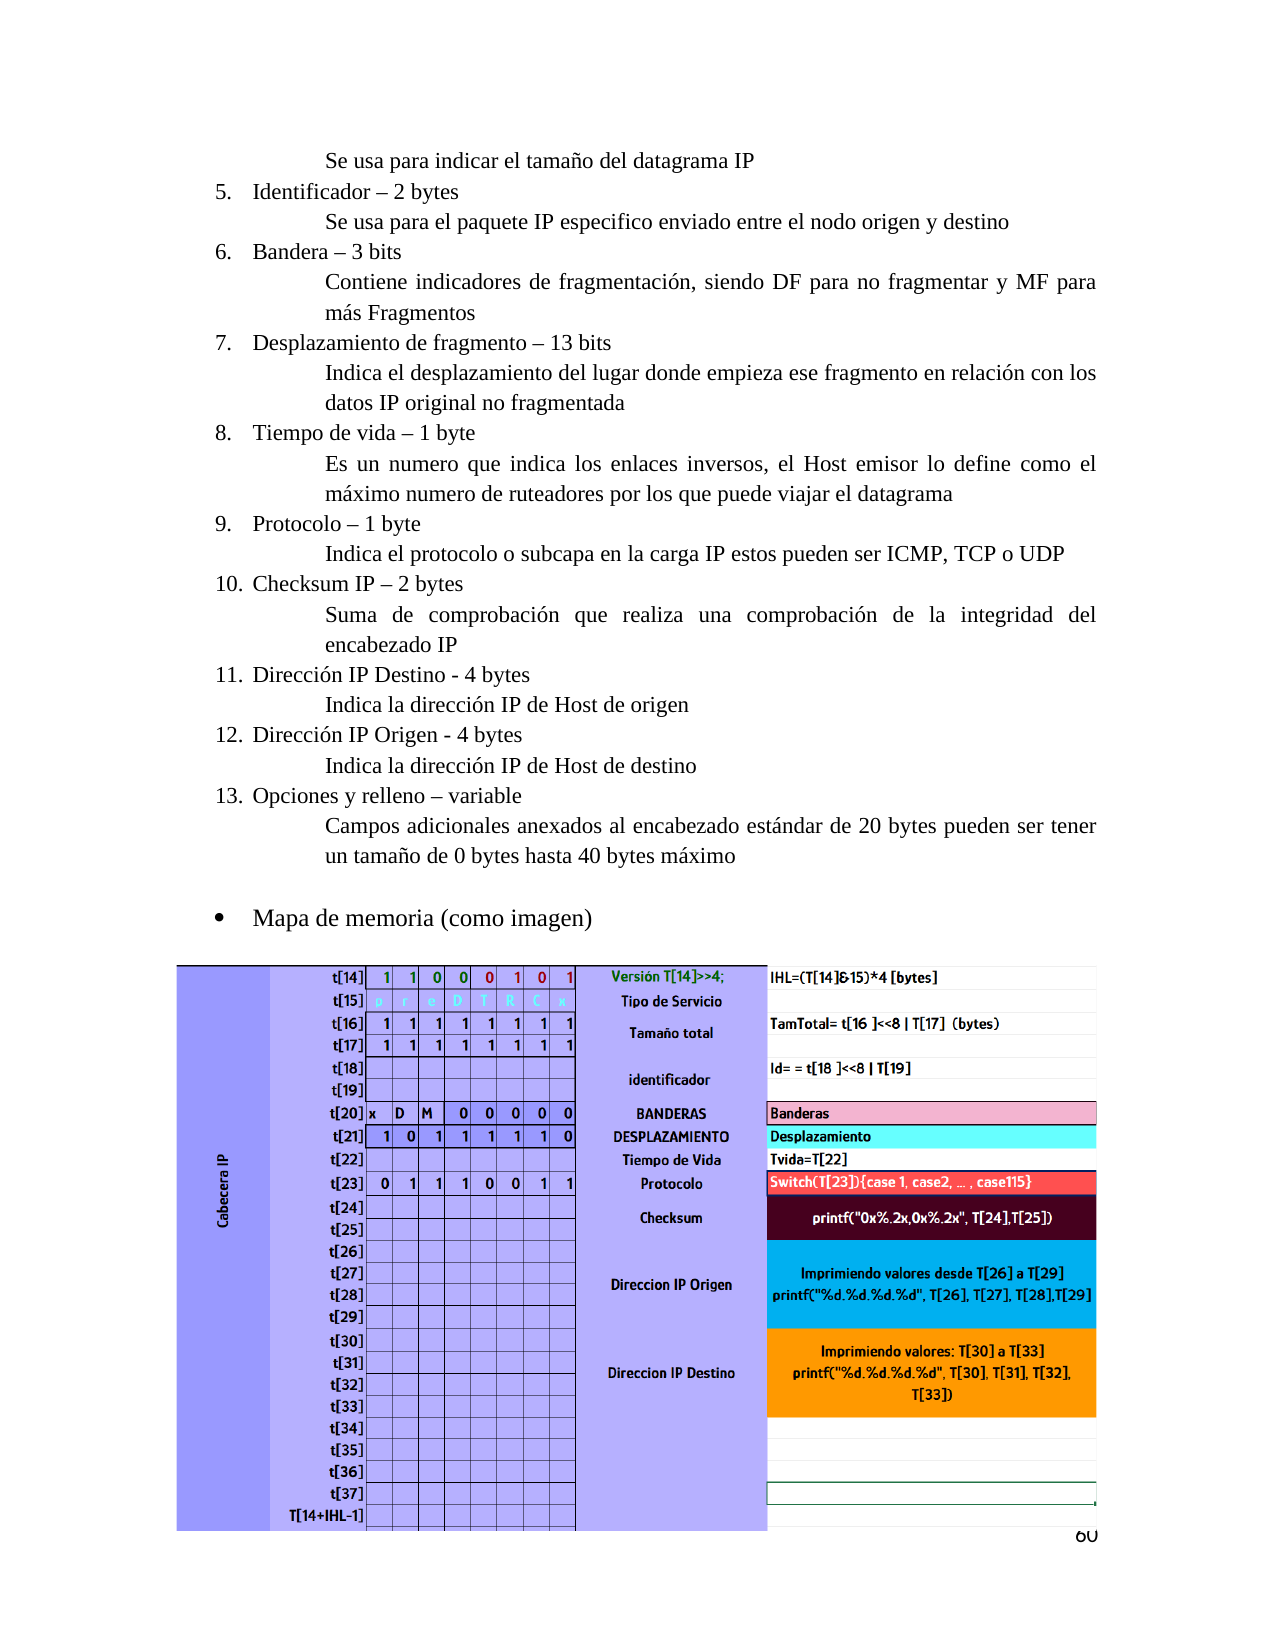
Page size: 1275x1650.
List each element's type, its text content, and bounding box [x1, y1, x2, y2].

list Suma de comprobación que realiza una comprobación de la integridad del encabezado IP [325, 601, 1098, 657]
list Indica el desplazamiento del lugar donde empieza ese fragmento en relación con los datos IP original no fragmentada [325, 359, 1098, 416]
list Indica la dirección IP de Host de origen [325, 691, 1098, 718]
list Campos adicionales anexados al encabezado estándar de 20 bytes pueden ser tener un tamaño de 0 bytes hasta 40 bytes máximo [325, 812, 1098, 869]
list Opciones y relleno – variable [215, 782, 1098, 808]
picture [870, 1268, 875, 1277]
list Bandera – 3 bits [215, 238, 1098, 264]
list Se usa para indicar el tamaño del datagrama IP [325, 148, 1098, 174]
list Checksum IP – 2 bytes [215, 571, 1098, 597]
picture [176, 965, 1097, 1531]
picture [964, 1290, 968, 1301]
list Es un numero que indica los enlaces inversos, el Host emisor lo define como el máximo numero de ruteadores por los que puede viajar el datagrama [325, 450, 1098, 506]
list Mapa de memoria (como imagen) [215, 903, 1098, 932]
list Dirección IP Destino - 4 bytes [215, 661, 1098, 687]
list Tiempo de vida – 1 byte [215, 419, 1098, 446]
list Indica la dirección IP de Host de destino [325, 752, 1098, 778]
picture [963, 1268, 968, 1277]
list Indica el protocolo o subcapa en la carga IP estos pueden ser ICMP, TCP o UDP [325, 540, 1098, 567]
list Contiene indicadores de fragmentación, siendo DF para no fragmentar y MF para más Fragmentos [325, 268, 1098, 325]
list Protocolo – 1 byte [215, 510, 1098, 536]
list Se usa para el paquete IP especifico enviado entre el nodo origen y destino [325, 208, 1098, 234]
list Dirección IP Origen - 4 bytes [215, 722, 1098, 748]
list Identificador – 2 bytes [215, 178, 1098, 204]
list Desplazamiento de fragmento – 13 bits [215, 329, 1098, 355]
